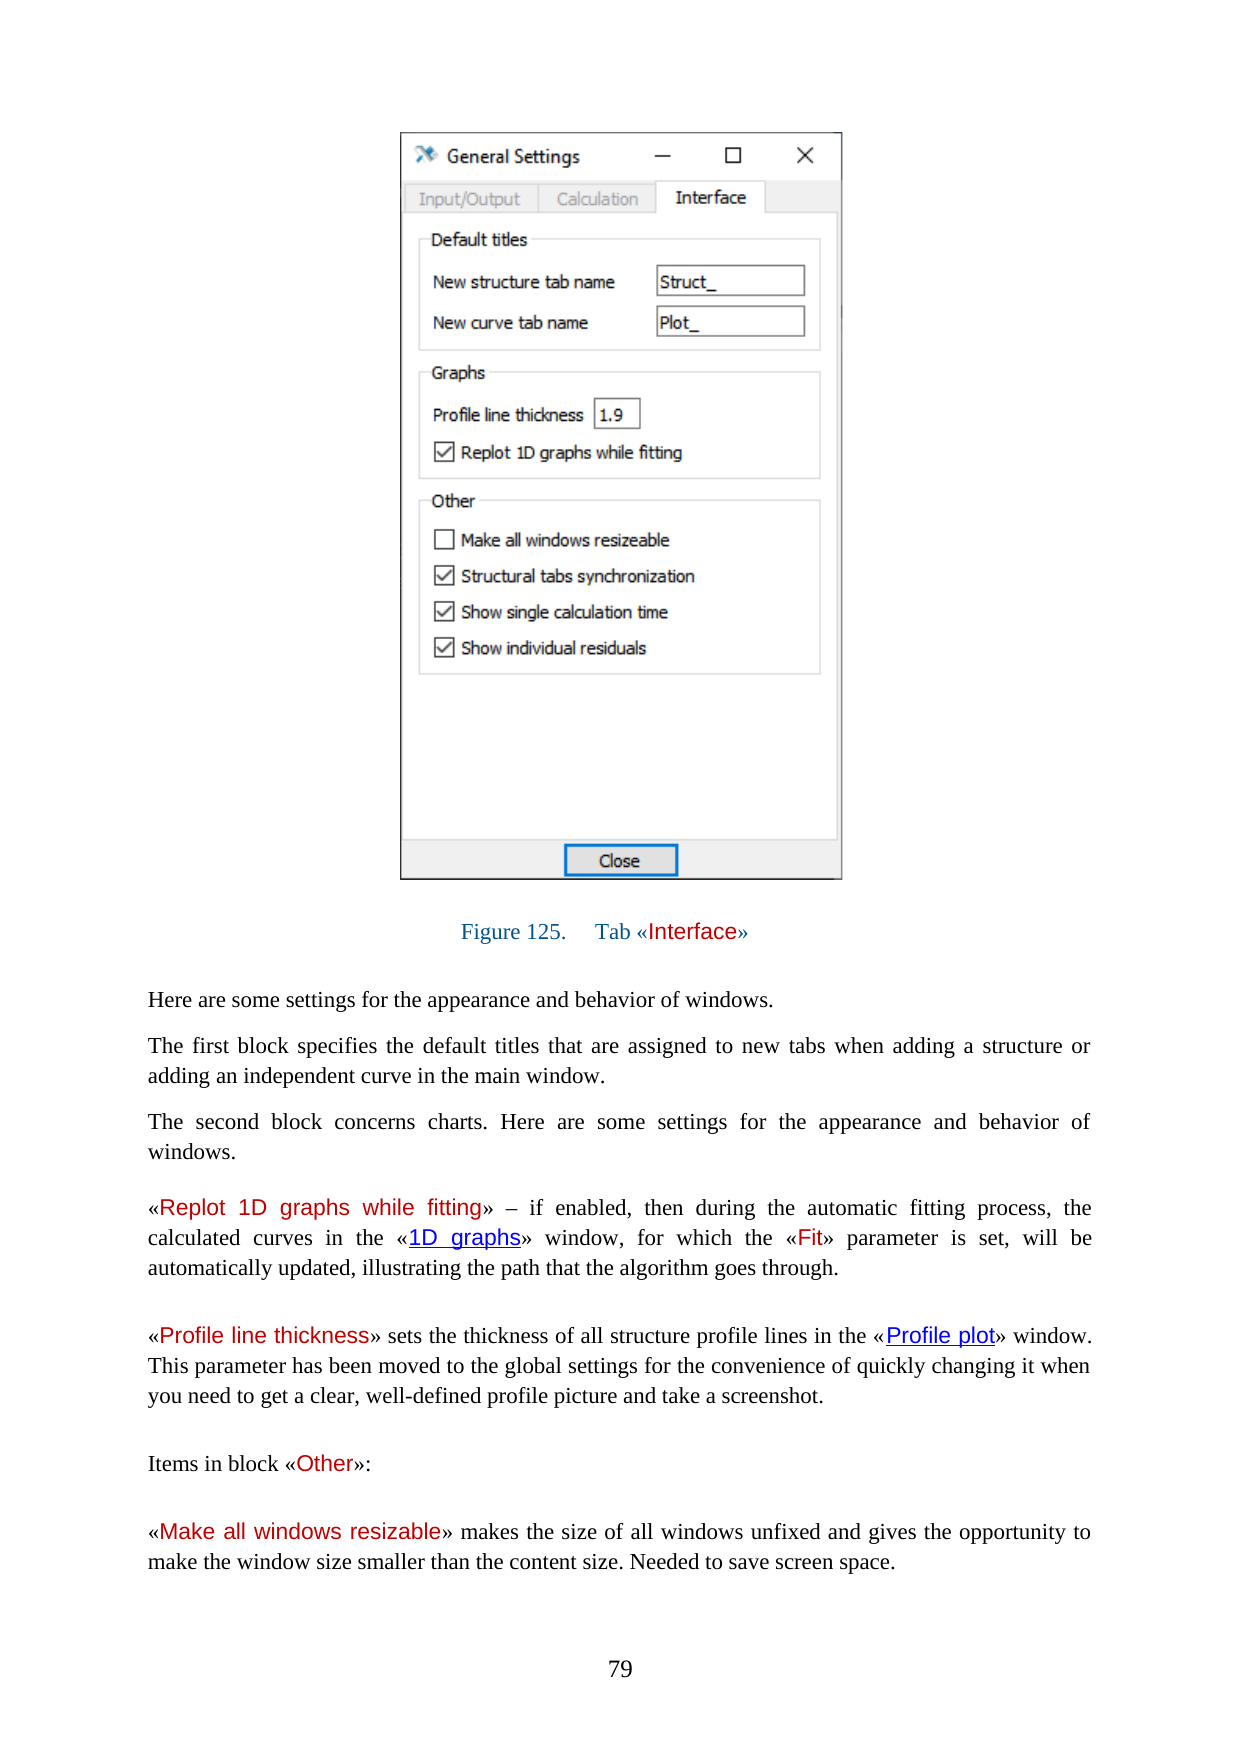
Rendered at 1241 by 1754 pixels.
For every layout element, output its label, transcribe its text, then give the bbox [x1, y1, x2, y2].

text The first block specifies the default titles that are assigned to new tabs when adding a structure or adding an independent curve in the main window. [148, 1032, 1093, 1089]
text Items in block «Other»: [148, 1450, 1093, 1477]
text «Replot 1D graphs while fitting» – if enabled, then during the automatic fitting process, the calculated curves in the «1D graphs» window, for which the «Fit» parameter is set, will be automatically updated, illustrating the path that the algorithm goes through. [148, 1193, 1093, 1281]
text «Make all windows resizable» makes the size of all windows unfixed and gives the opportunity to make the window size smaller than the content size. Needed to save screen space. [148, 1518, 1093, 1575]
text Here are some settings for the appearance and behavior of windows. [148, 986, 1093, 1013]
text The second block concerns charts. Here are some settings for the appearance and behavior of windows. [148, 1108, 1093, 1165]
text «Profile line thickness» sets the thickness of all structure profile lines in the «Profile plot» window. This parameter has been moved to the global settings for the convenience of quickly changing it when you need to get a clear, well-defined profile picture and take a screenshot. [148, 1322, 1093, 1409]
picture [400, 132, 843, 880]
